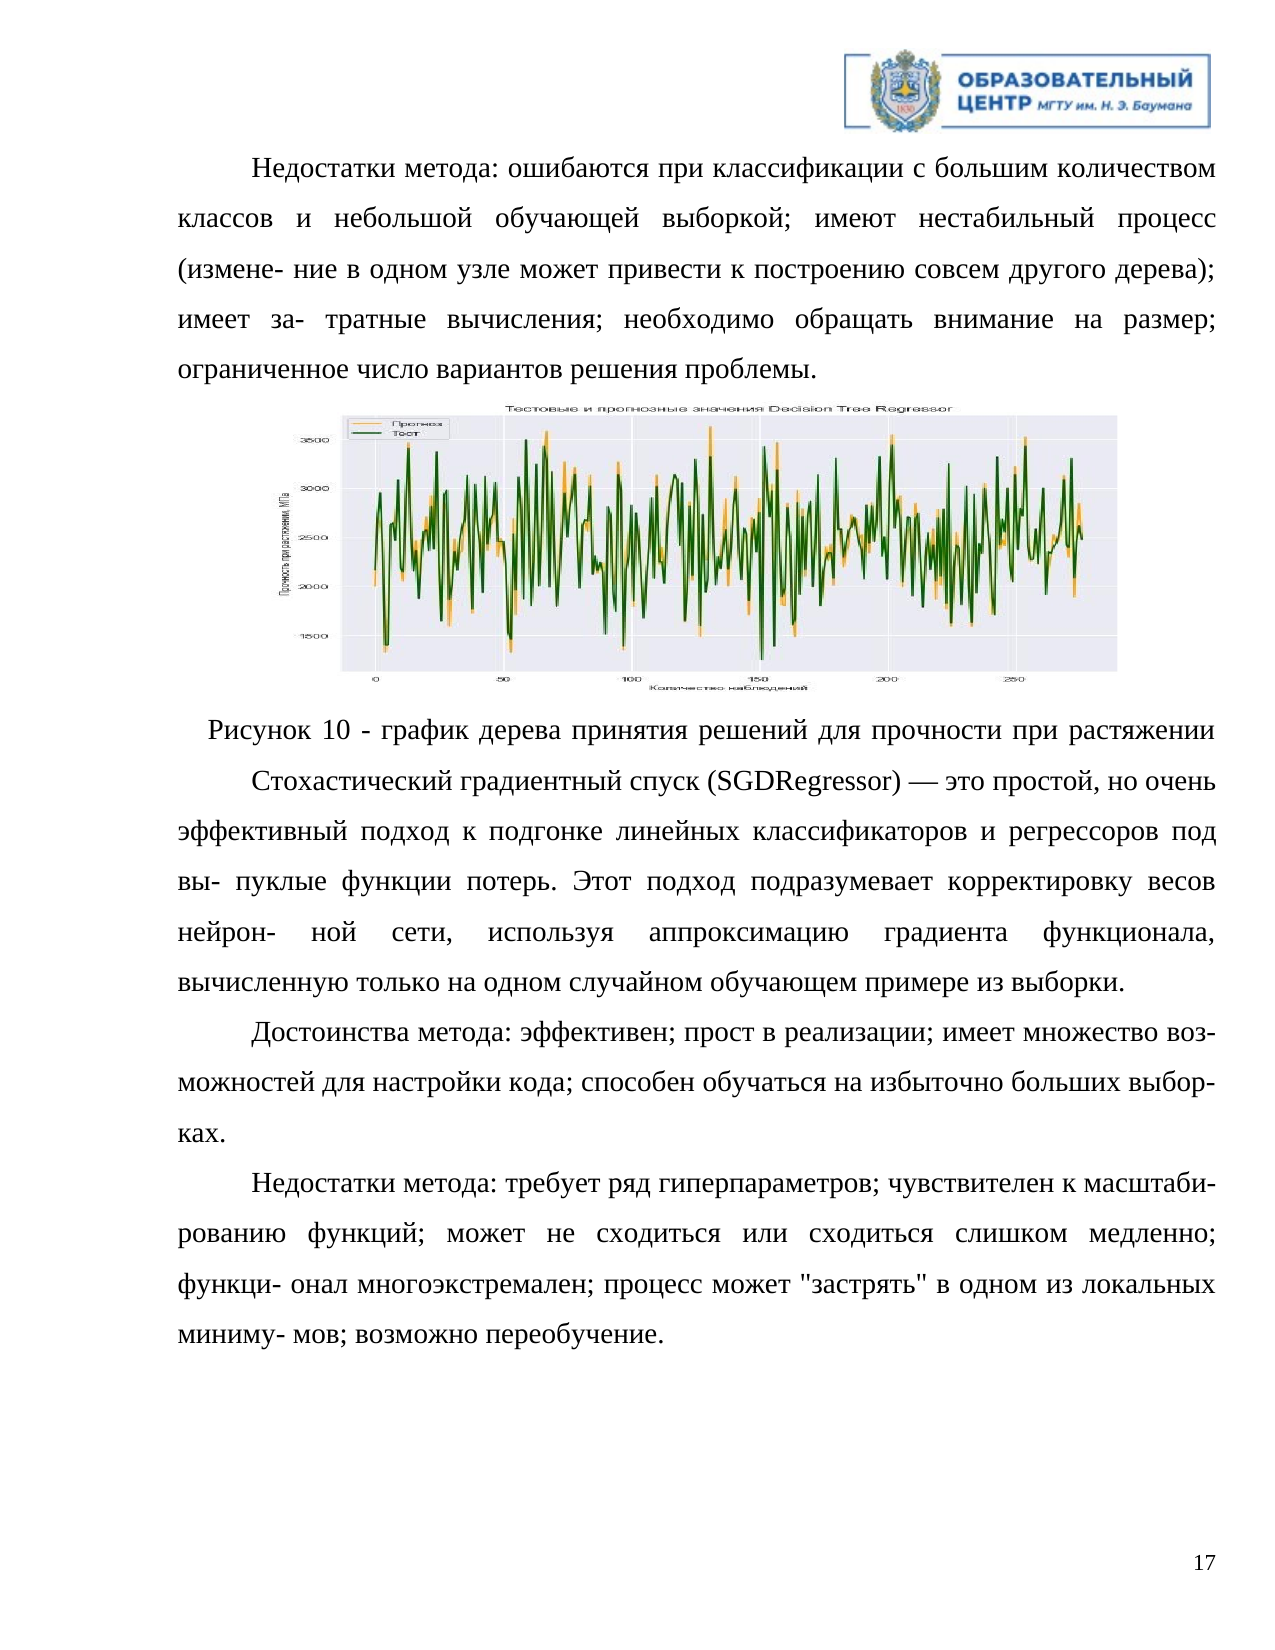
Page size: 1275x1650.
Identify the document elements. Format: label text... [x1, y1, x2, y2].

text Недостатки метода: ошибаются при классификации с большим количеством классов и небольшой обучающей выборкой; имеют нестабильный процесс (измене- ние в одном узле может привести к построению совсем другого дерева); имеет за- тратные вычисления; необходимо обращать внимание на размер; ограниченное число вариантов решения проблемы. [177, 150, 1217, 385]
text эффективный подход к подгонке линейных классификаторов и регрессоров под вы- пуклые функции потерь. Этот подход подразумевает корректировку весов нейрон- ной сети, используя аппроксимацию градиента функционала, вычисленную только на одном случайном обучающем примере из выборки. [177, 813, 1216, 997]
picture [843, 48, 1211, 134]
picture [271, 401, 1118, 692]
text Достоинства метода: эффективен; прост в реализации; имеет множество воз- можностей для настройки кода; способен обучаться на избыточно больших выбор- ках. [177, 1014, 1217, 1148]
text Рисунок 10 - график дерева принятия решений для прочности при растяжении Стохастический градиентный спуск (SGDRegressor) — это простой, но очень [207, 712, 1217, 796]
text Недостатки метода: требует ряд гиперпараметров; чувствителен к масштаби- рованию функций; может не сходиться или сходиться слишком медленно; функци- онал многоэкстремален; процесс может "застрять" в одном из локальных миниму- мов; возможно переобучение. [177, 1165, 1217, 1350]
